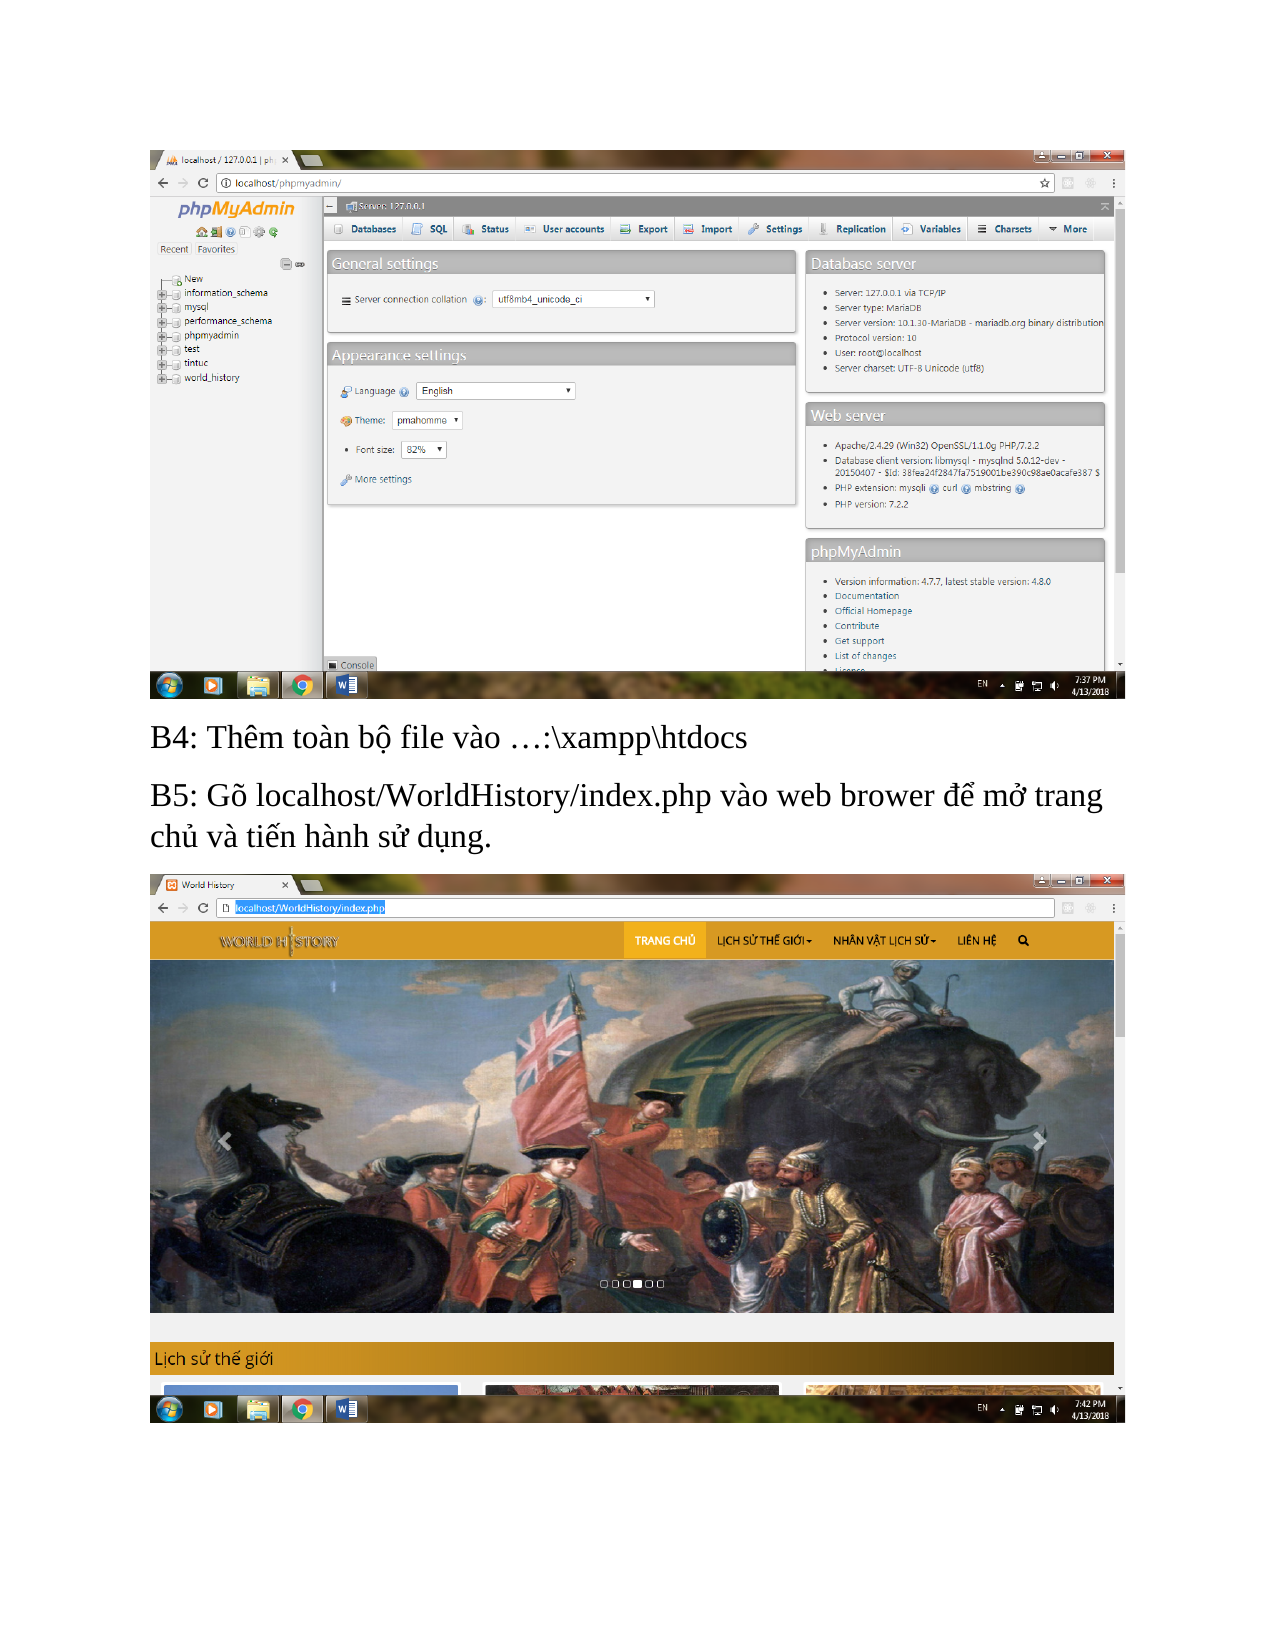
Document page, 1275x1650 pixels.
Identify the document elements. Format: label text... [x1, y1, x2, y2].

text B5: Gõ localhost/WorldHistory/index.php vào web brower để mở trang chủ và tiến hành sử dụng. [150, 775, 1125, 855]
text B4: Thêm toàn bộ file vào …:\xampp\htdocs [150, 717, 1125, 755]
picture [150, 150, 1125, 699]
picture [150, 874, 1125, 1423]
